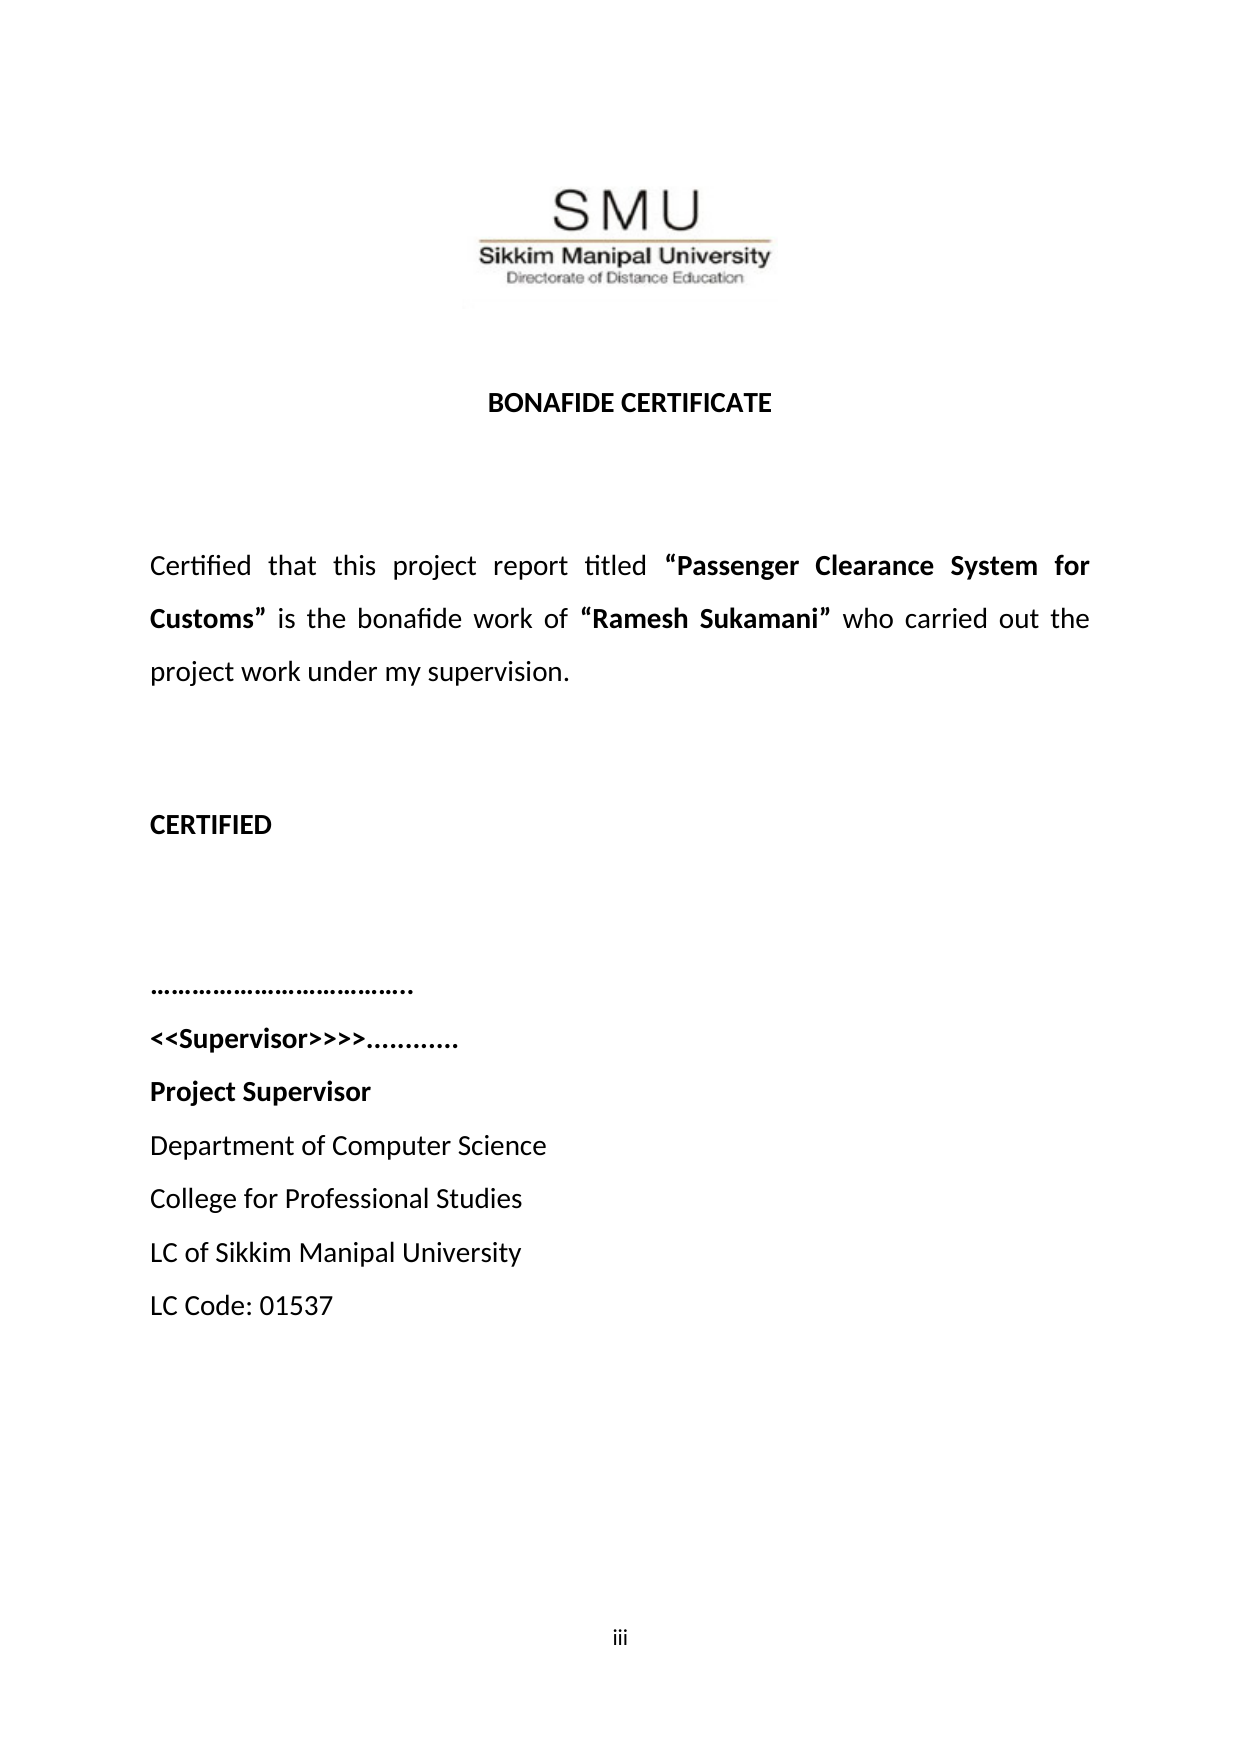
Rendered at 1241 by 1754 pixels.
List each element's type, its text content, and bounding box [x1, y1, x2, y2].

text CERTIFIED [150, 806, 1090, 842]
text LC of Sikkim Manipal University [150, 1234, 1090, 1269]
text Certified that this project report titled “Passenger Clearance System for Customs” is the bonafide work of “Ramesh Sukamani” who carried out the project work under my supervision. [150, 547, 1090, 689]
text Project Supervisor [150, 1073, 1090, 1109]
picture [462, 150, 778, 309]
text BONAFIDE CERTIFICATE [150, 384, 1090, 419]
text ……………………………….. [150, 966, 1090, 1002]
text Department of Computer Science [150, 1127, 1090, 1162]
text <<Supervisor>>>>............ [150, 1020, 1090, 1056]
text College for Professional Studies [150, 1180, 1090, 1216]
text LC Code: 01537 [150, 1287, 1090, 1323]
